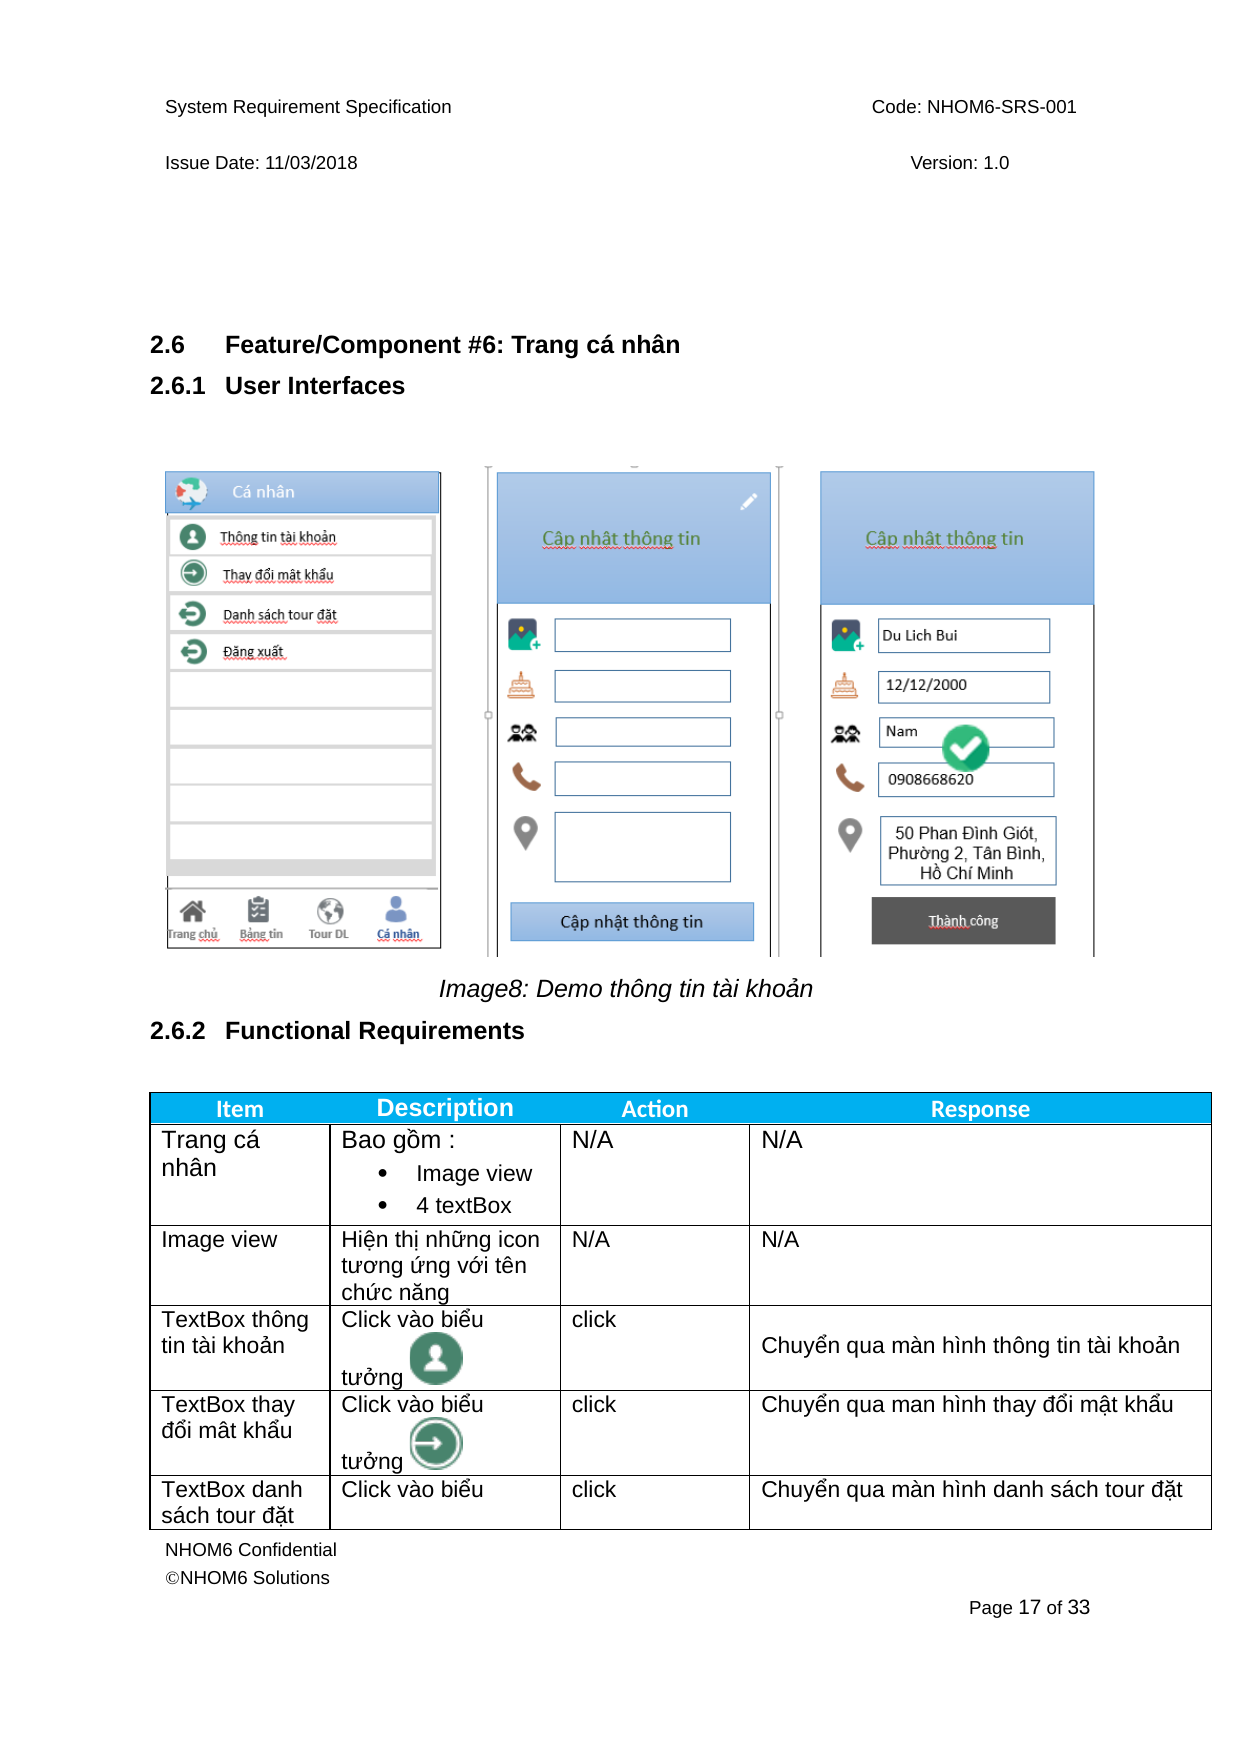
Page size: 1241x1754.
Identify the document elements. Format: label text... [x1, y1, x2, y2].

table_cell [151, 1476, 329, 1528]
picture [409, 1332, 463, 1385]
table_cell N/A [750, 1125, 1211, 1225]
table_header Response [750, 1093, 1211, 1123]
table_cell N/A [750, 1226, 1211, 1305]
table_cell click [561, 1306, 749, 1390]
subtitle Functional Requirements [150, 1016, 1090, 1044]
picture [165, 466, 1106, 957]
table_cell Click vào biểu tưởng [331, 1391, 560, 1475]
subtitle User Interfaces [150, 371, 1090, 400]
table_cell Image view [151, 1226, 329, 1305]
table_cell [331, 1476, 560, 1528]
table_cell Click vào biểu tưởng [331, 1306, 560, 1390]
table_cell click [561, 1476, 749, 1528]
table_cell N/A [561, 1125, 749, 1225]
table_header Action [560, 1093, 750, 1123]
table_cell TextBox thông tin tài khoản [151, 1306, 329, 1390]
table_cell Trang cá nhân [151, 1125, 329, 1225]
table_cell Chuyển qua man hình thay đổi mật khẩu [750, 1391, 1211, 1475]
table_cell Bao gồm : Image view 4 textBox [331, 1125, 560, 1225]
table_cell TextBox thay đổi mât khẩu [151, 1391, 329, 1475]
subtitle Feature/Component #6: Trang cá nhân [150, 330, 1090, 359]
table_cell N/A [561, 1226, 749, 1305]
table_header Item [151, 1093, 330, 1123]
table_header Description [330, 1093, 560, 1123]
table_cell click [561, 1391, 749, 1475]
table_cell Hiện thị những icon tương ứng với tên chức năng [331, 1226, 560, 1305]
table_cell Chuyển qua màn hình thông tin tài khoản [750, 1306, 1211, 1390]
picture [409, 1417, 463, 1470]
text Image8: Demo thông tin tài khoản [165, 974, 1090, 1003]
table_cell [750, 1476, 1211, 1528]
